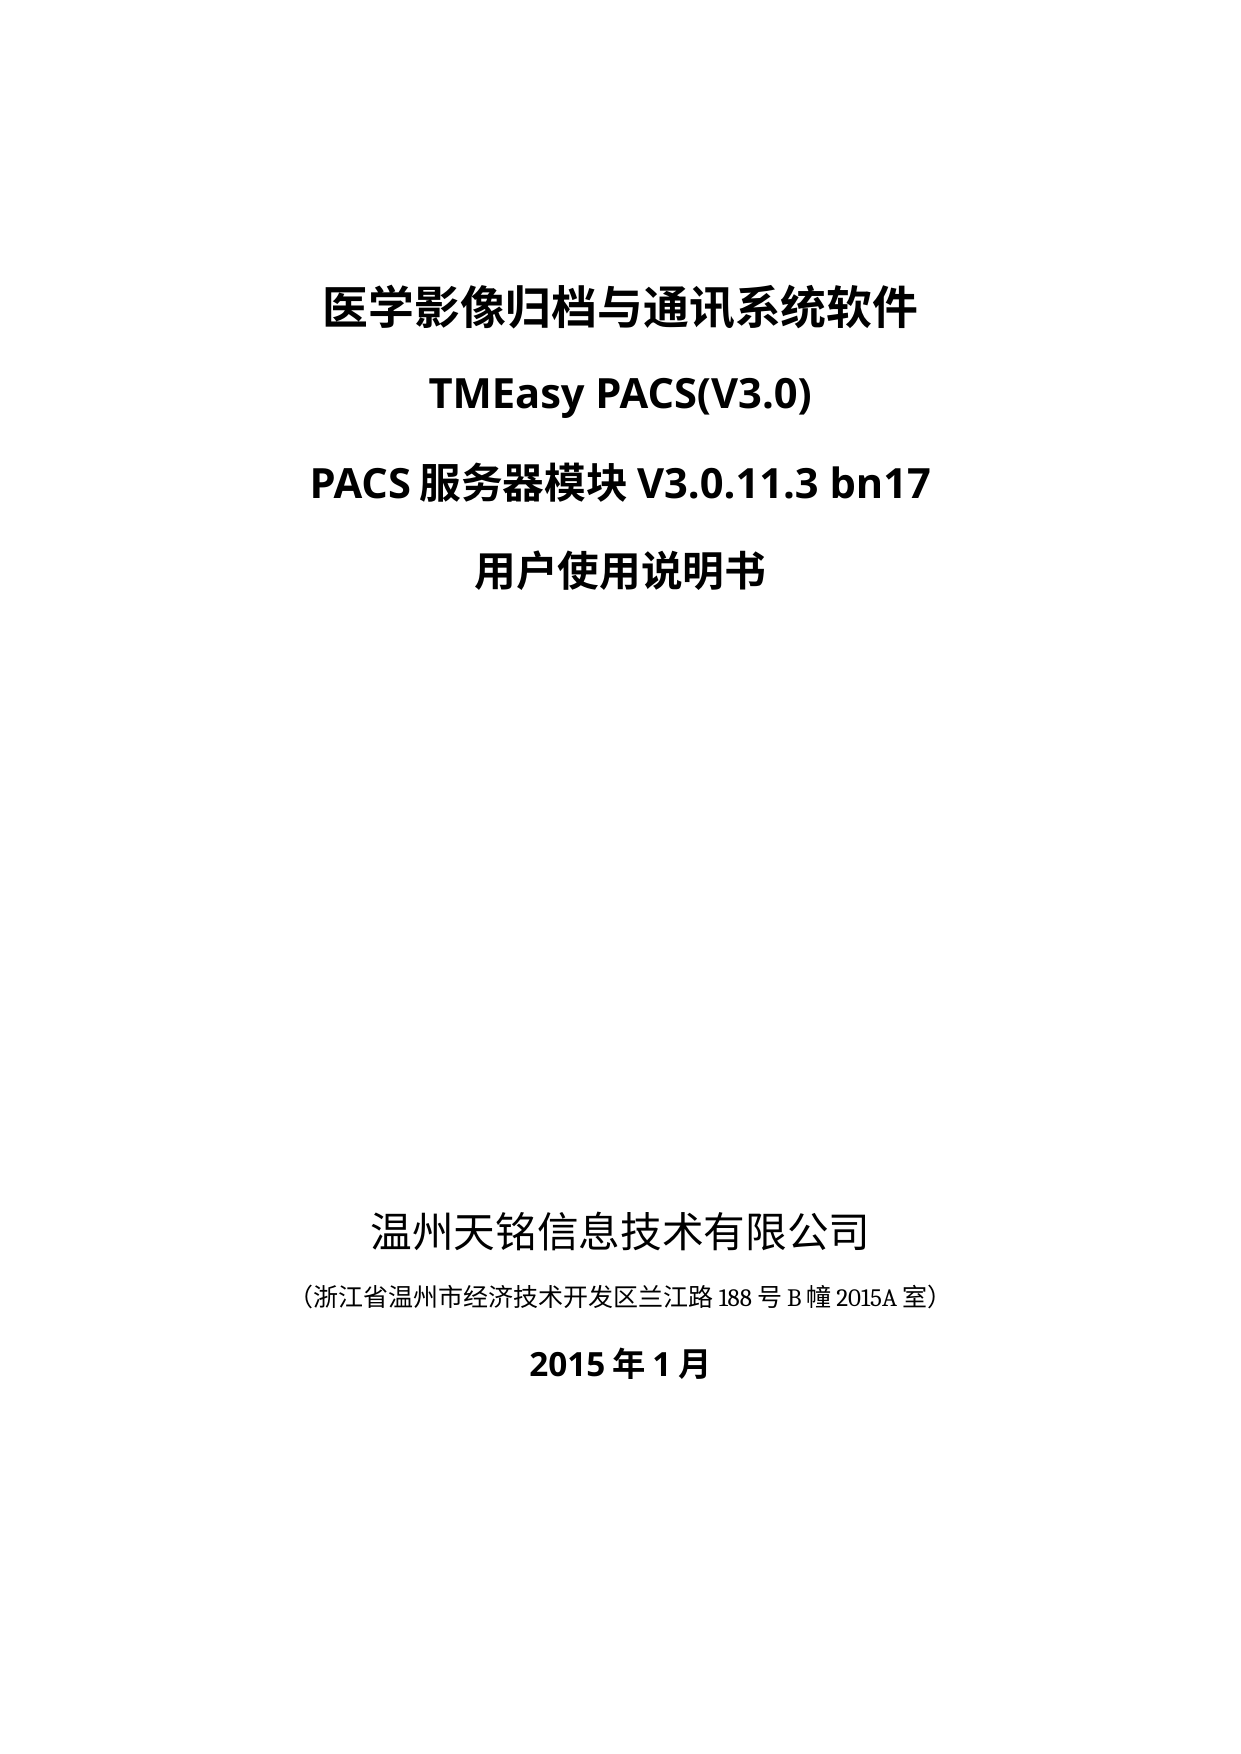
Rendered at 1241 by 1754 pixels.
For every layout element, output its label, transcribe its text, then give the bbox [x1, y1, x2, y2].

text 用户使用说明书 [187, 524, 1053, 613]
text 温州天铭信息技术有限公司 [187, 1185, 1053, 1273]
text TMEasy PACS(V3.0) [187, 348, 1053, 436]
text 医学影像归档与通讯系统软件 [187, 260, 1053, 348]
text （浙江省温州市经济技术开发区兰江路188号B幢2015A室） [187, 1273, 1053, 1318]
text PACS服务器模块 V3.0.11.3 bn17 [187, 436, 1053, 524]
text 2015年1月 [187, 1318, 1053, 1406]
